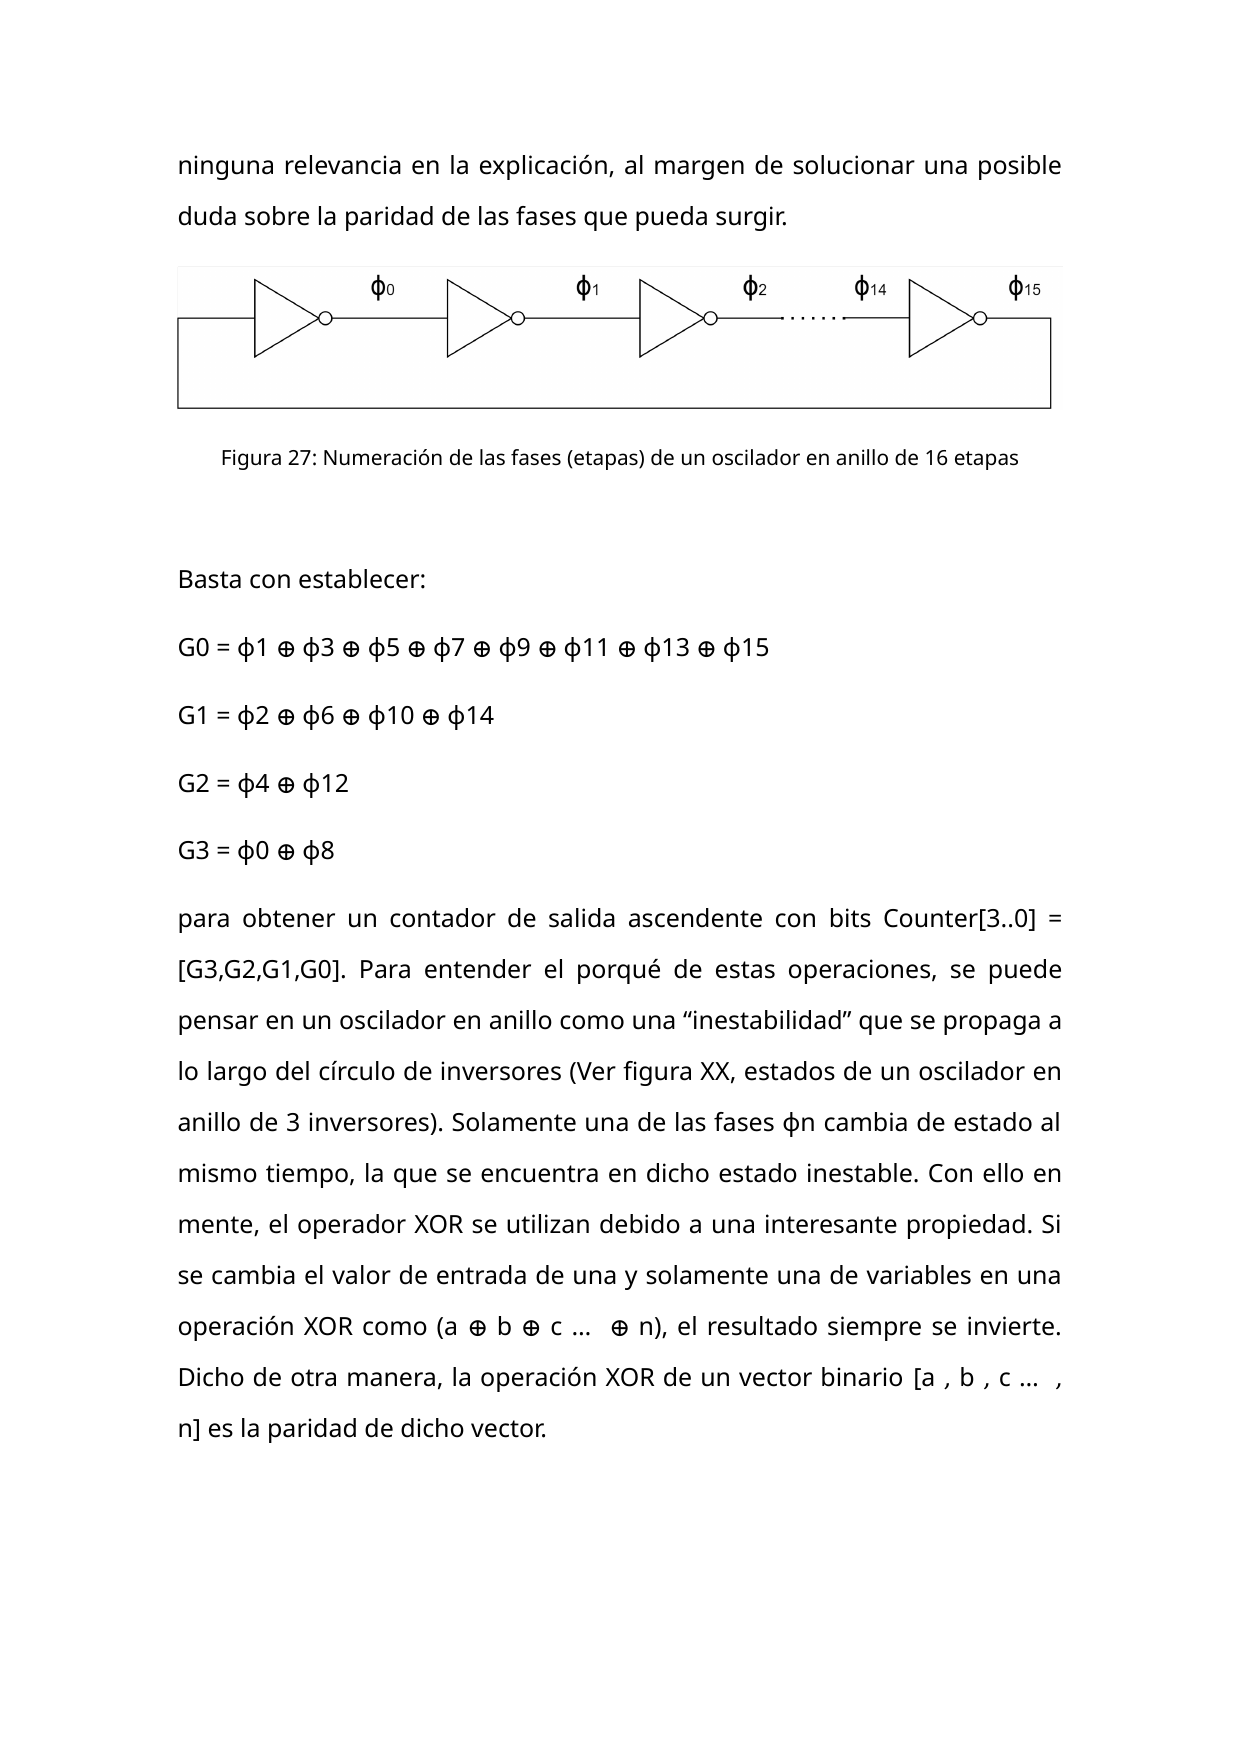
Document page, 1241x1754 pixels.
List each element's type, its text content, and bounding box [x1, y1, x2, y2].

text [177, 148, 1063, 233]
text para obtener un contador de salida ascendente con bits Counter[3..0] = [G3,G2,G1,G0]. Para entender el porqué de estas operaciones, se puede pensar en un oscilador en anillo como una “inestabilidad” que se propaga a lo largo del círculo de inversores (Ver figura XX, estados de un oscilador en anillo de 3 inversores). Solamente una de las fases ϕn cambia de estado al mismo tiempo, la que se encuentra en dicho estado inestable. Con ello en mente, el operador XOR se utilizan debido a una interesante propiedad. Si se cambia el valor de entrada de una y solamente una de variables en una operación XOR como (a ⊕ b ⊕ c … ⊕ n), el resultado siempre se invierte. Dicho de otra manera, la operación XOR de un vector binario [a , b , c … , n] es la paridad de dicho vector. [177, 901, 1063, 1445]
text Basta con establecer: [177, 562, 1063, 596]
text Figura 27: Numeración de las fases (etapas) de un oscilador en anillo de 16 etapas [177, 443, 1063, 472]
text G3 = ϕ0 ⊕ ϕ8 [177, 833, 1063, 867]
text G2 = ϕ4 ⊕ ϕ12 [177, 765, 1063, 799]
text G1 = ϕ2 ⊕ ϕ6 ⊕ ϕ10 ⊕ ϕ14 [177, 697, 1063, 732]
picture [177, 266, 1063, 410]
text G0 = ϕ1 ⊕ ϕ3 ⊕ ϕ5 ⊕ ϕ7 ⊕ ϕ9 ⊕ ϕ11 ⊕ ϕ13 ⊕ ϕ15 [177, 630, 1063, 664]
